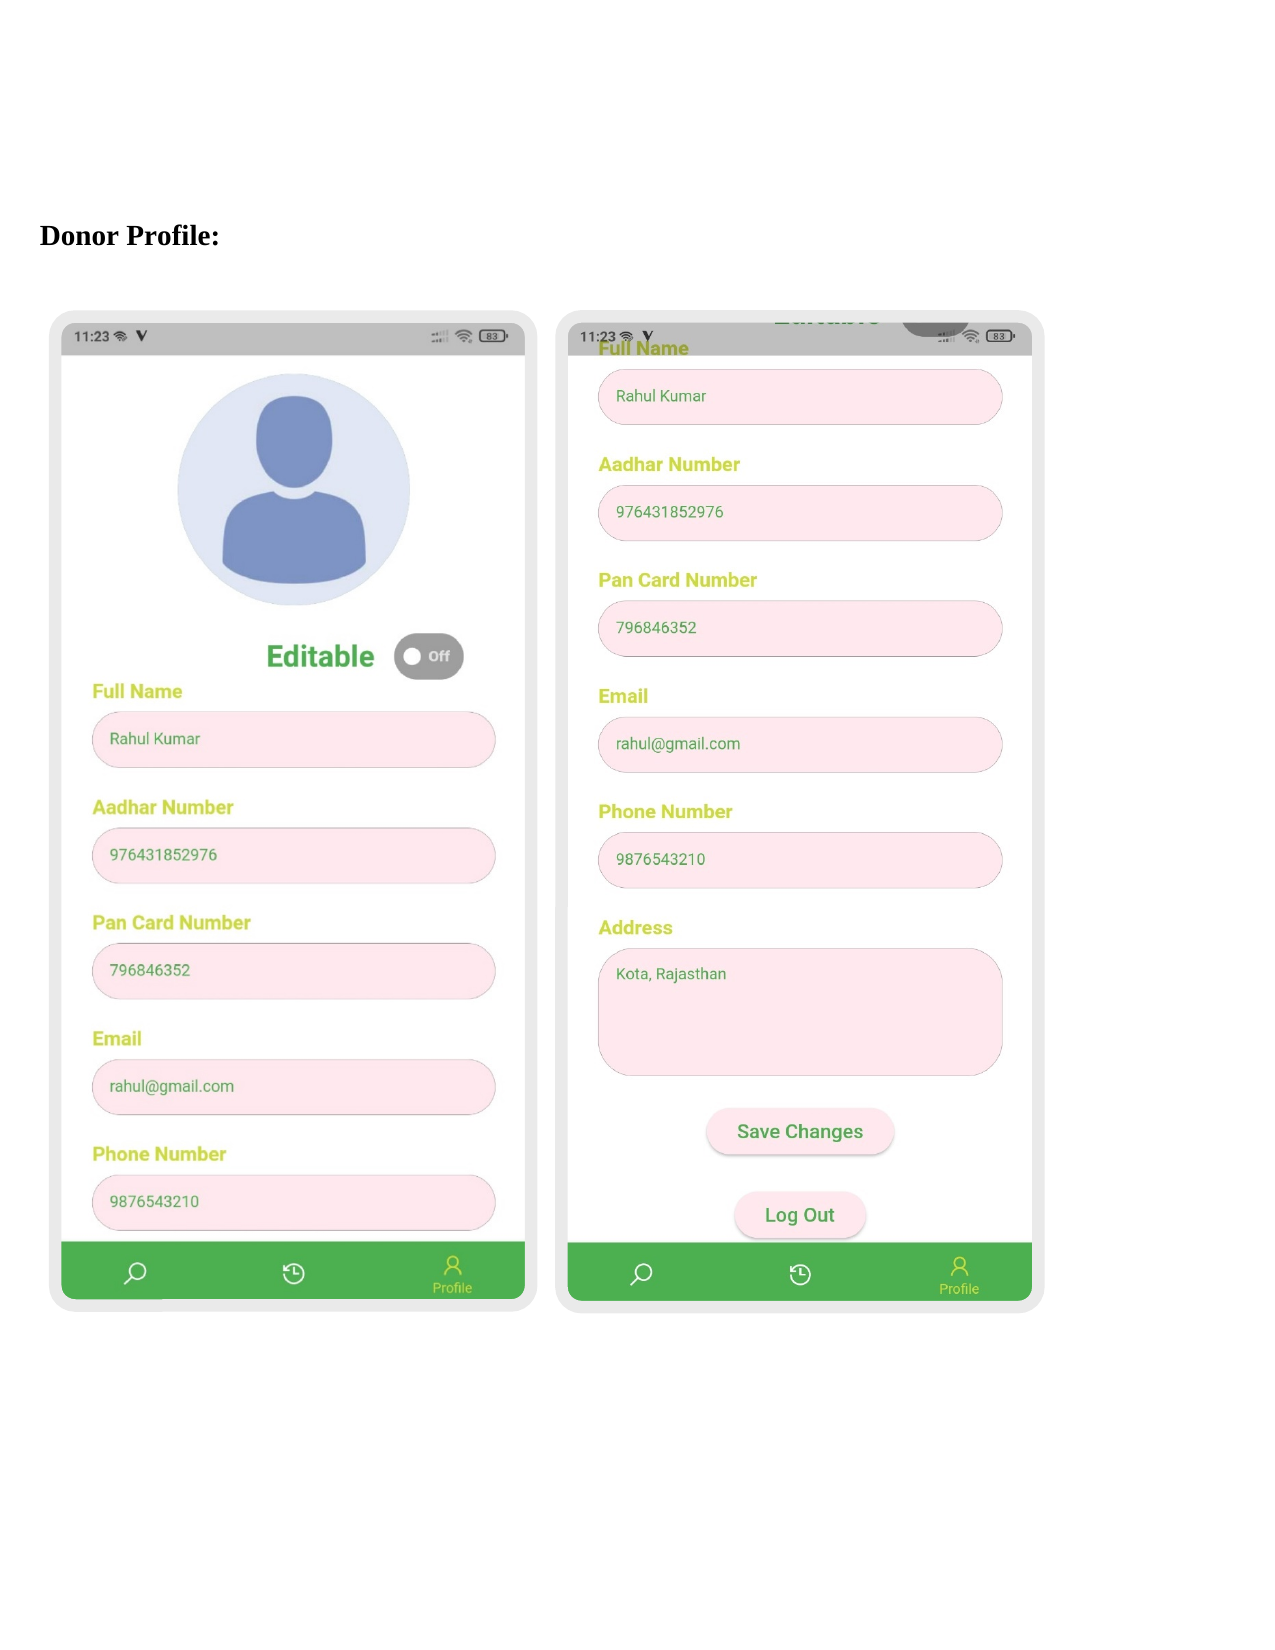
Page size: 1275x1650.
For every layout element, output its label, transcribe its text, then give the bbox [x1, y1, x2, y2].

picture [568, 323, 1032, 1300]
picture [62, 323, 524, 1299]
text Donor Profile: [39, 218, 1064, 251]
